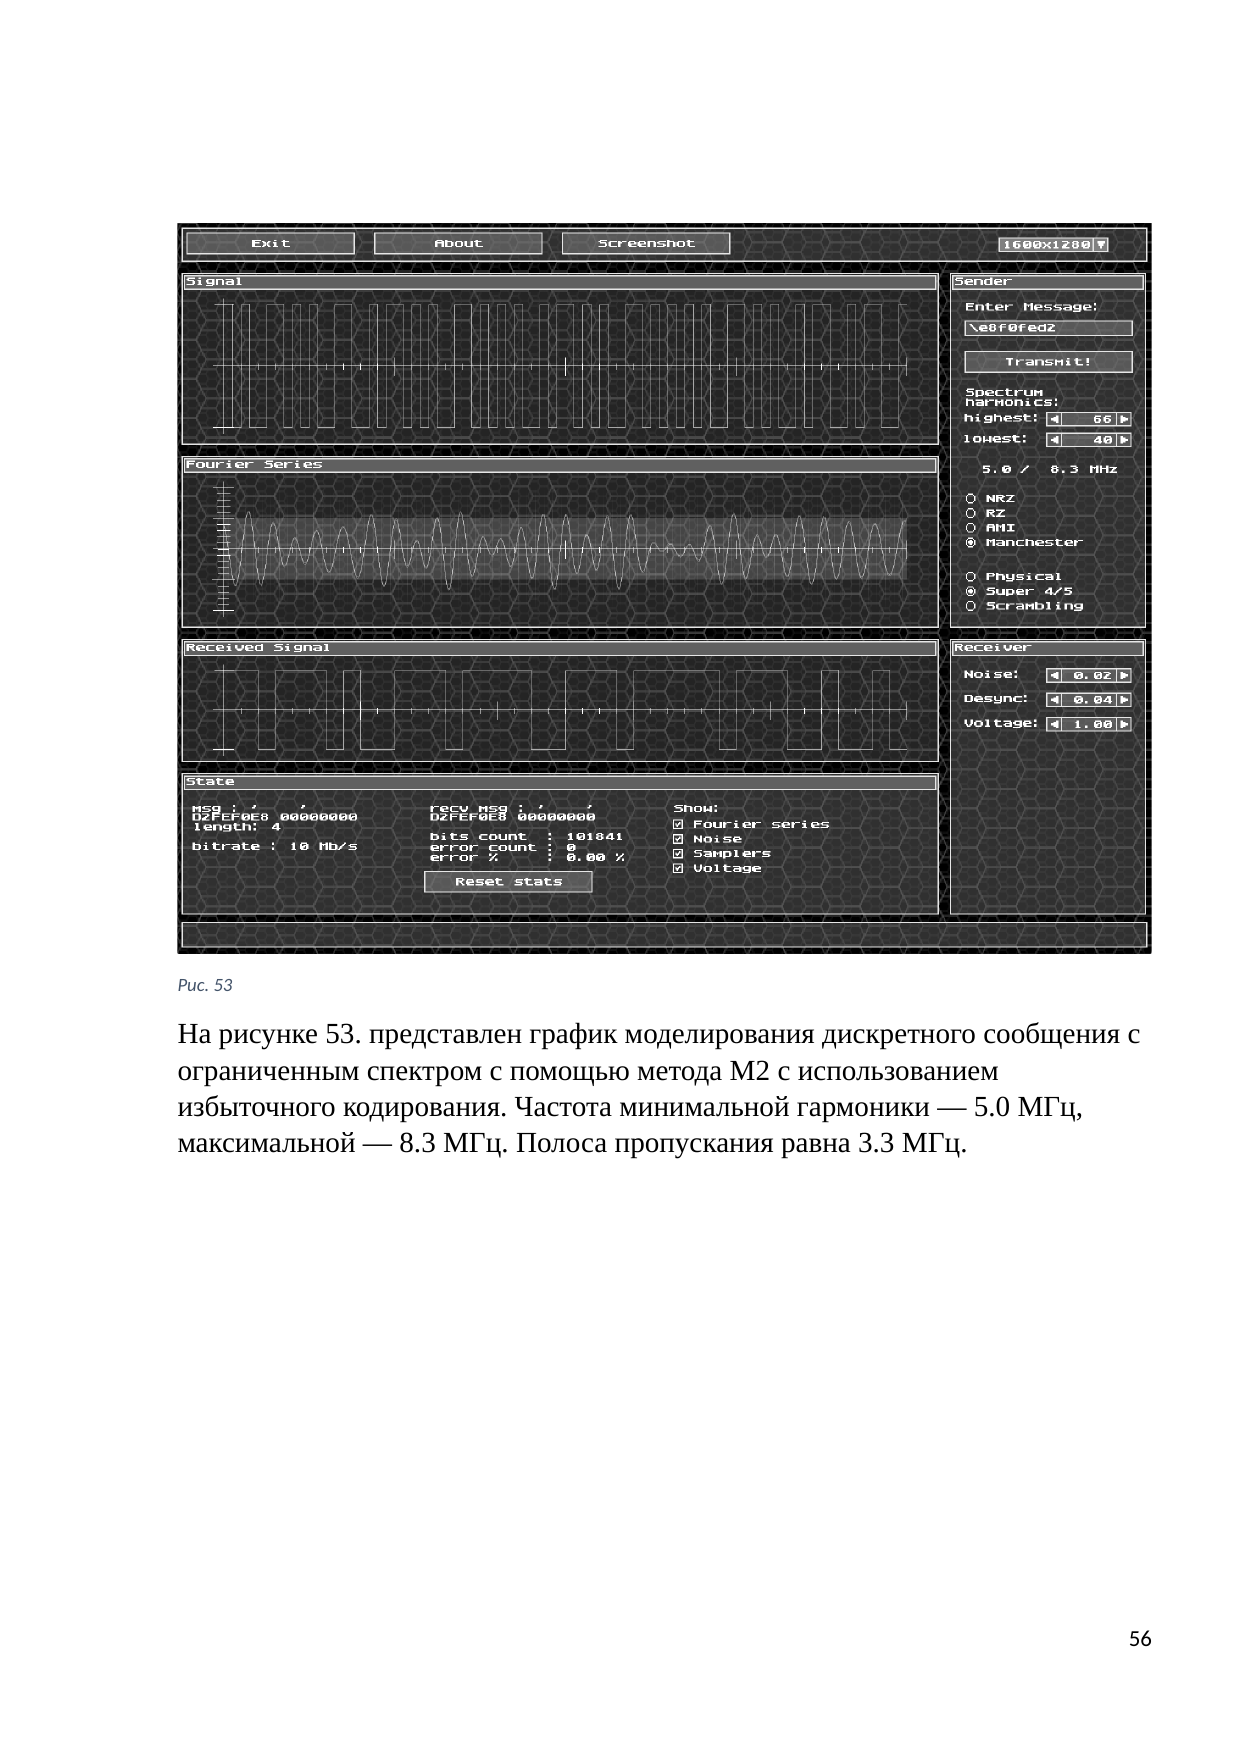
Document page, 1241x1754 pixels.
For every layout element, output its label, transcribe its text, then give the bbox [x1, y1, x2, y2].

text На рисунке 53. представлен график моделирования дискретного сообщения с ограниченным спектром с помощью метода М2 с использованием избыточного кодирования. Частота минимальной гармоники — 5.0 МГц, максимальной — 8.3 МГц. Полоса пропускания равна 3.3 МГц. [177, 1016, 1152, 1158]
picture [177, 223, 1152, 954]
